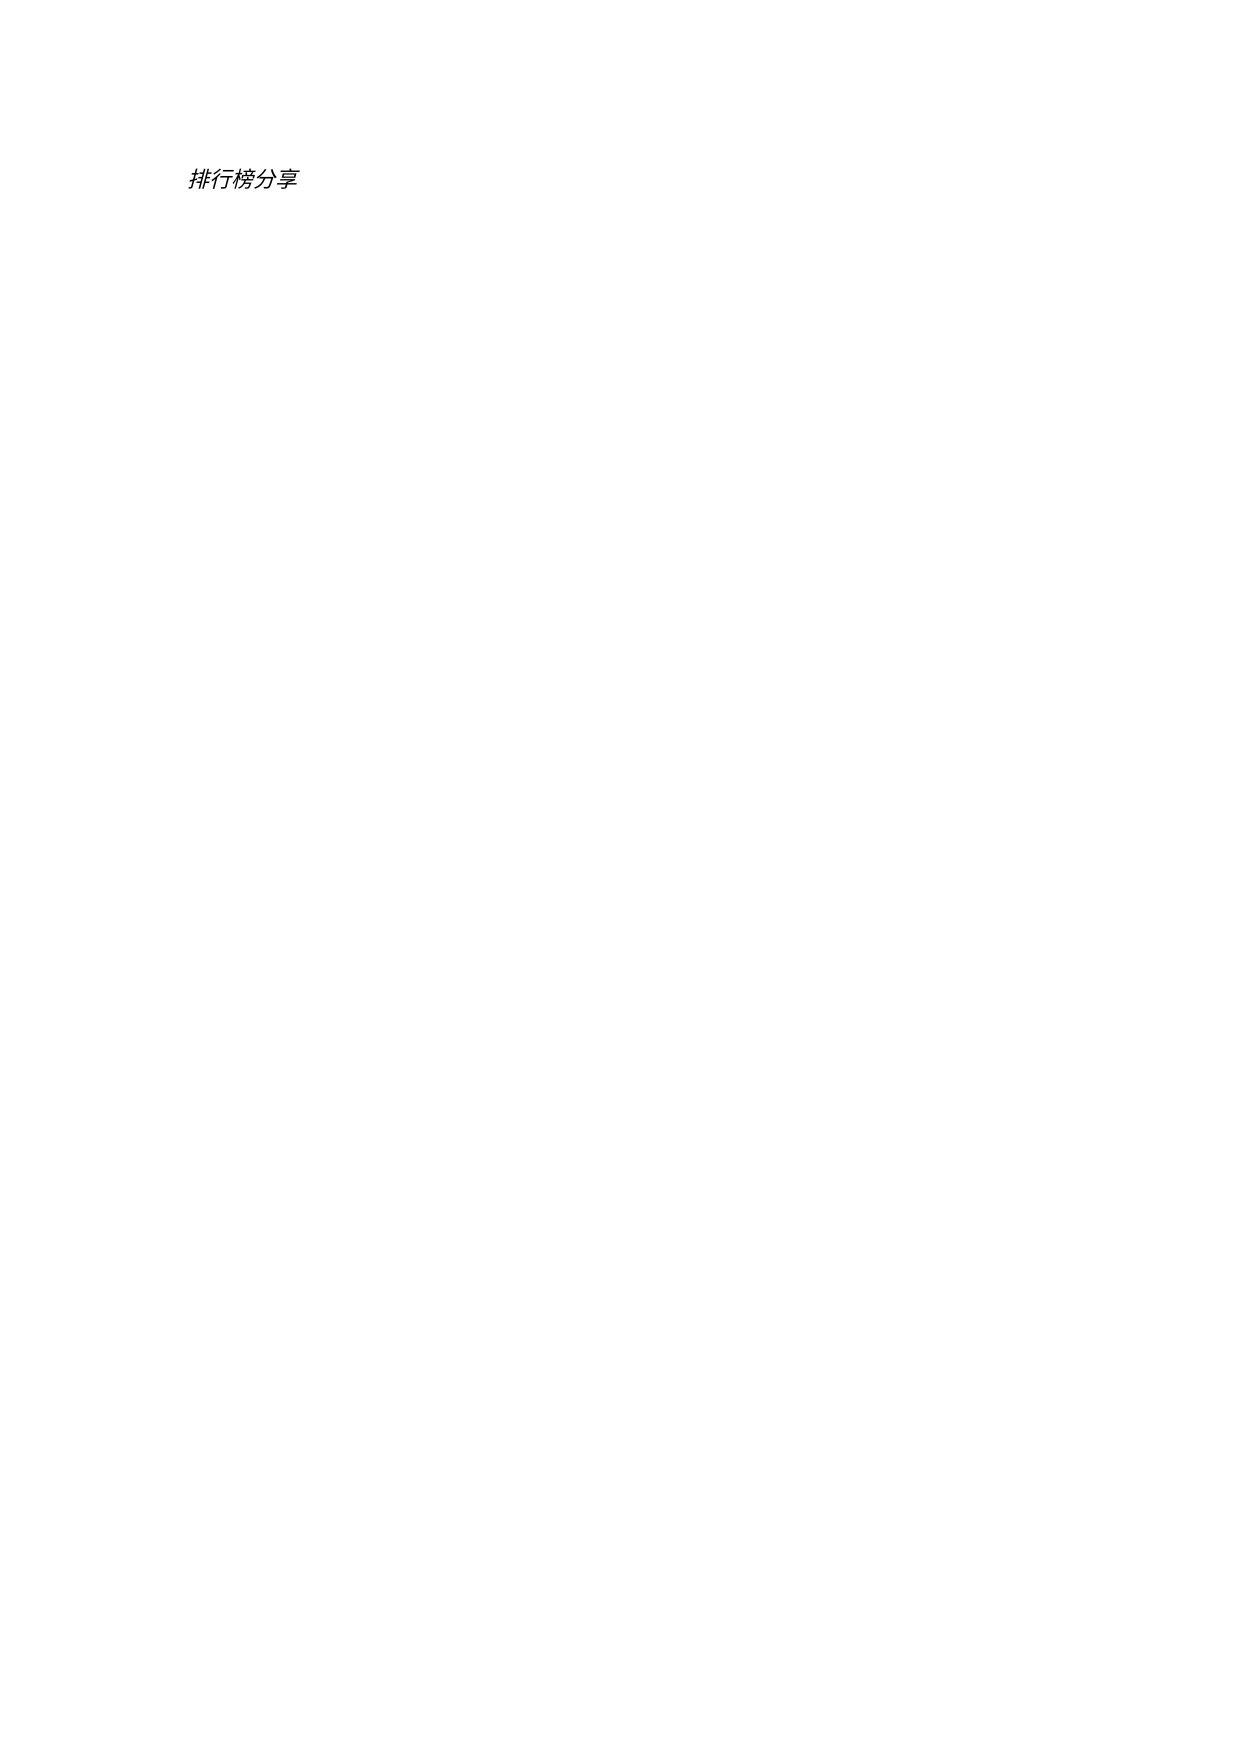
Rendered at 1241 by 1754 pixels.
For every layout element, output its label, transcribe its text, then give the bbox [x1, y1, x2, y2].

text 排行榜分享 [187, 162, 1053, 194]
